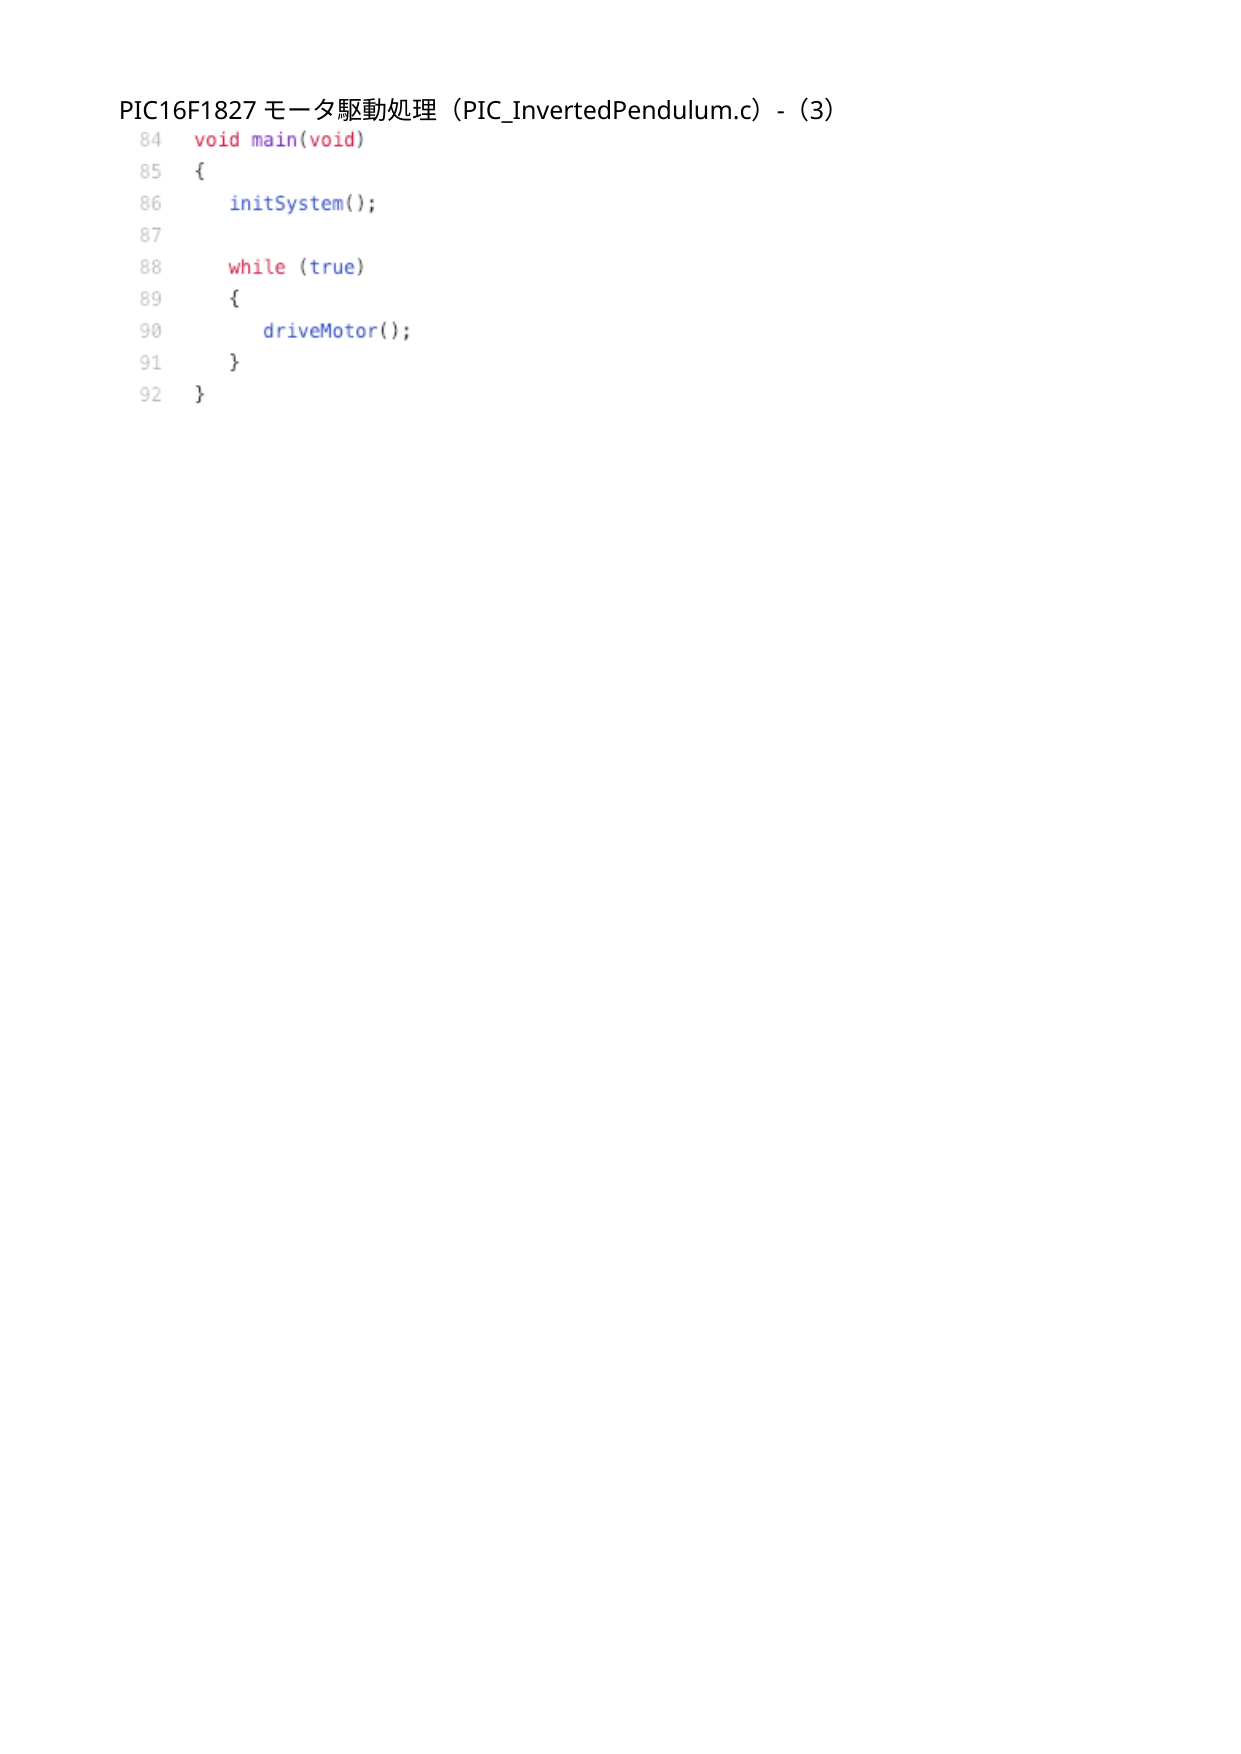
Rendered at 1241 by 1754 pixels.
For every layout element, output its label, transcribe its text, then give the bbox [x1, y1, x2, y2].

picture [118, 127, 465, 408]
list PIC16F1827モータ駆動処理（PIC_InvertedPendulum.c）-（3） [119, 89, 1165, 127]
